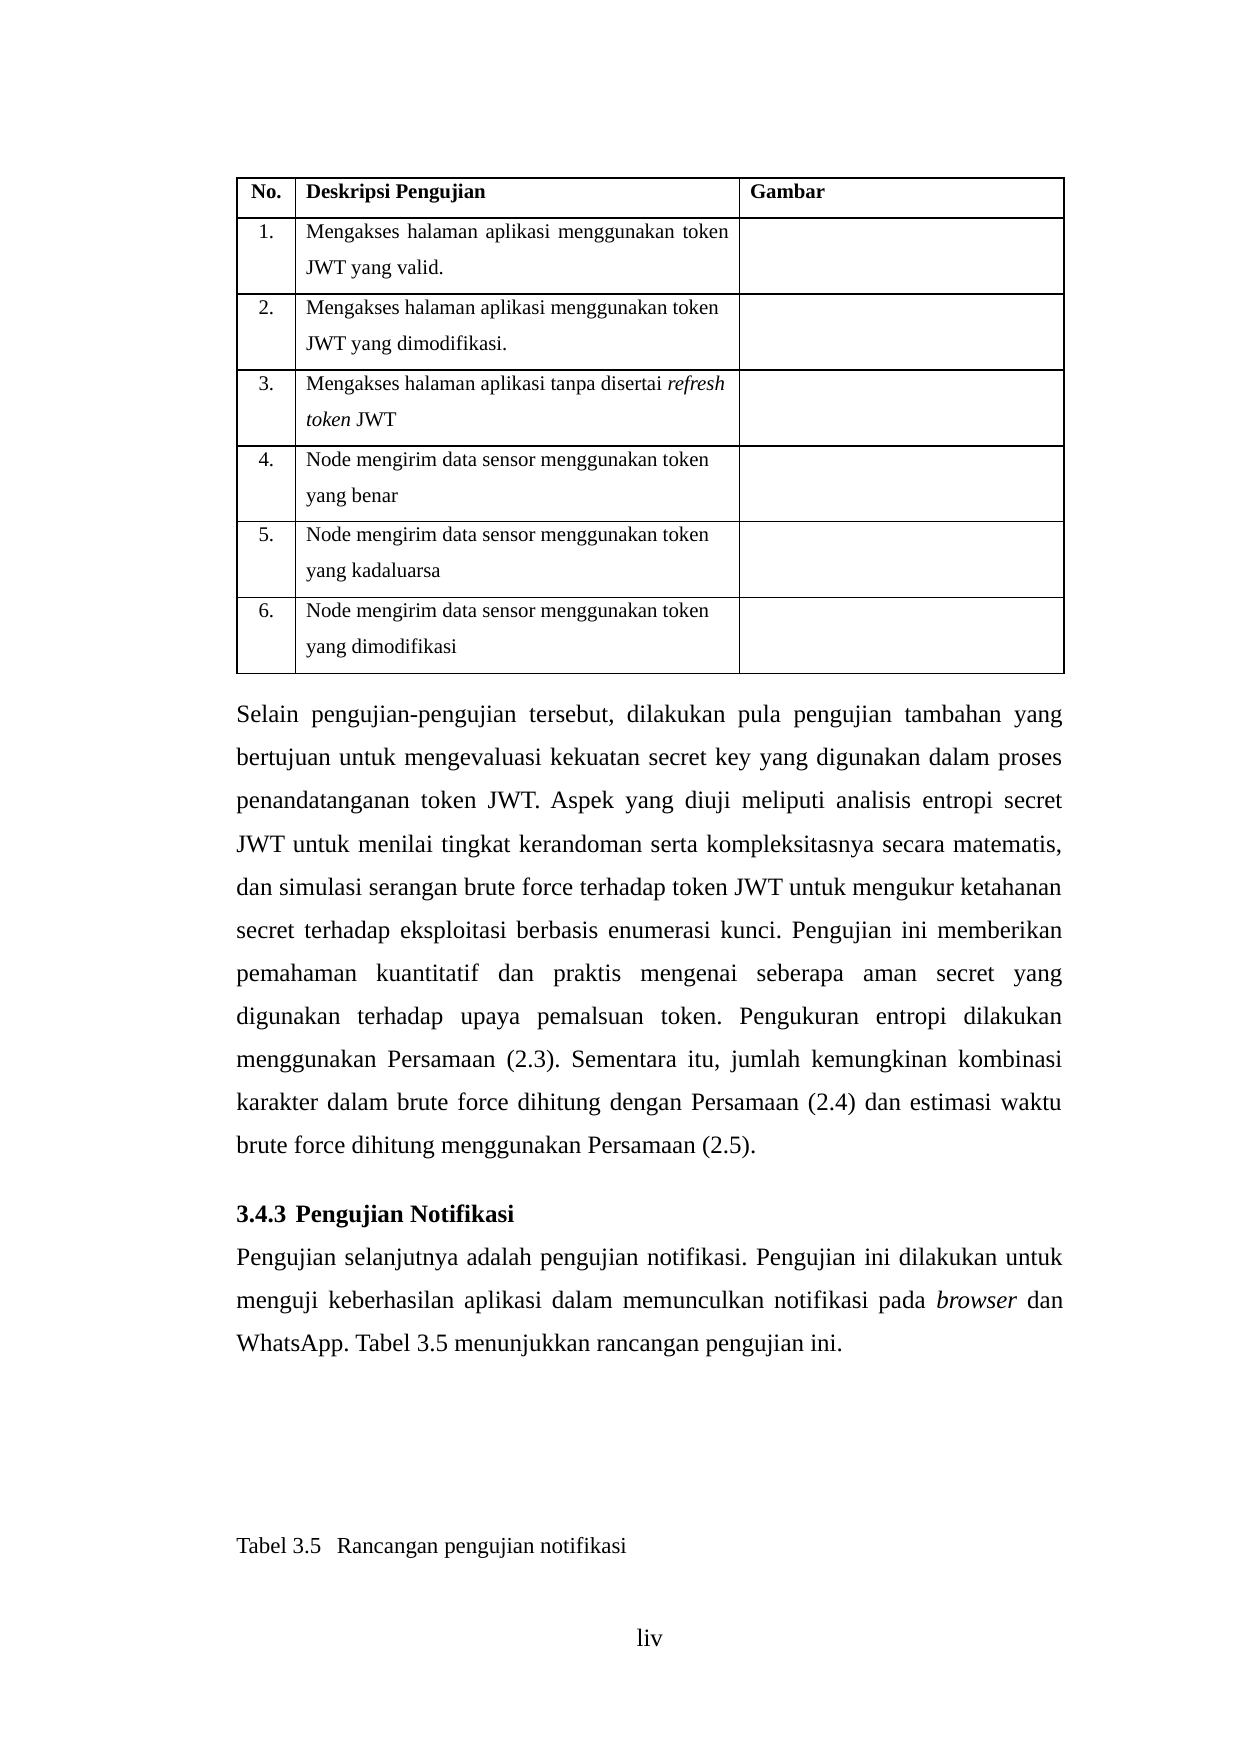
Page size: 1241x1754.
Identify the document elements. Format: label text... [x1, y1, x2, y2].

text Pengujian selanjutnya adalah pengujian notifikasi. Pengujian ini dilakukan untuk menguji keberhasilan aplikasi dalam memunculkan notifikasi pada browser dan WhatsApp. Tabel 3.5 menunjukkan rancangan pengujian ini. [236, 1242, 1063, 1357]
table_cell [740, 371, 1063, 445]
table_cell 4. [238, 447, 295, 521]
text Rancangan pengujian notifikasi [236, 1532, 1063, 1559]
table_cell 2. [238, 295, 295, 369]
text Selain pengujian-pengujian tersebut, dilakukan pula pengujian tambahan yang bertujuan untuk mengevaluasi kekuatan secret key yang digunakan dalam proses penandatanganan token JWT. Aspek yang diuji meliputi analisis entropi secret JWT untuk menilai tingkat kerandoman serta kompleksitasnya secara matematis, dan simulasi serangan brute force terhadap token JWT untuk mengukur ketahanan secret terhadap eksploitasi berbasis enumerasi kunci. Pengujian ini memberikan pemahaman kuantitatif dan praktis mengenai seberapa aman secret yang digunakan terhadap upaya pemalsuan token. Pengukuran entropi dilakukan menggunakan Persamaan (2.3). Sementara itu, jumlah kemungkinan kombinasi karakter dalam brute force dihitung dengan Persamaan (2.4) dan estimasi waktu brute force dihitung menggunakan Persamaan (2.5). [236, 699, 1063, 1159]
table_cell [740, 522, 1063, 597]
table_cell [740, 598, 1063, 673]
table_cell [740, 447, 1063, 521]
text Pengujian Notifikasi [236, 1199, 1063, 1227]
table_cell 5. [238, 522, 295, 597]
table_cell 1. [238, 219, 295, 293]
table_cell Mengakses halaman aplikasi menggunakan token JWT yang dimodifikasi. [296, 295, 739, 369]
table_cell Mengakses halaman aplikasi menggunakan token JWT yang valid. [296, 219, 739, 293]
table_header No. [238, 179, 295, 217]
table_cell 3. [238, 371, 295, 445]
table_cell Node mengirim data sensor menggunakan token yang kadaluarsa [296, 522, 739, 597]
table_cell [740, 295, 1063, 369]
table_cell Node mengirim data sensor menggunakan token yang dimodifikasi [296, 598, 739, 673]
table_header Gambar [740, 179, 1063, 217]
table_cell Mengakses halaman aplikasi tanpa disertai refresh token JWT [296, 371, 739, 445]
table_header Deskripsi Pengujian [296, 179, 739, 217]
table_cell 6. [238, 598, 295, 673]
table_cell [740, 219, 1063, 293]
table_cell Node mengirim data sensor menggunakan token yang benar [296, 447, 739, 521]
